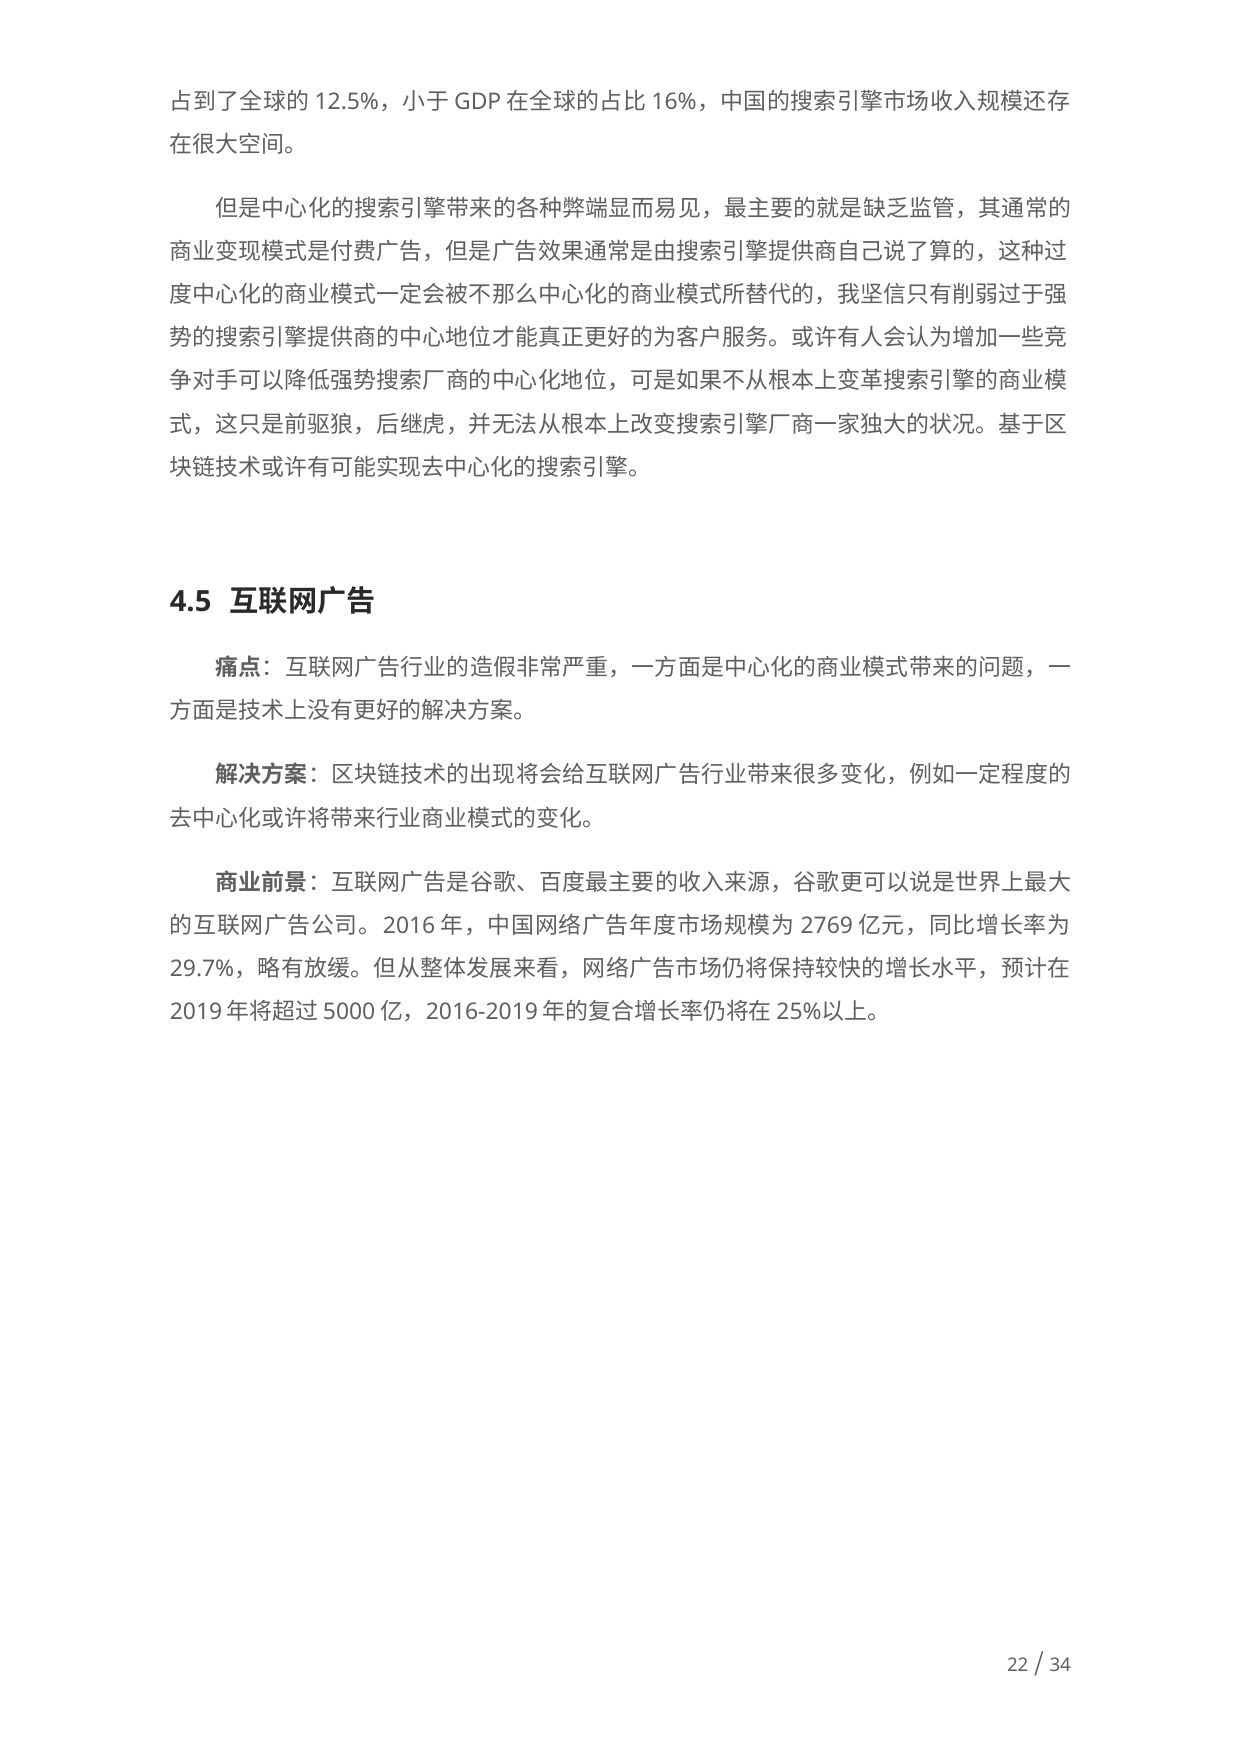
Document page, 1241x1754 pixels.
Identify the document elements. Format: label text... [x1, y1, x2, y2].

text 但是中心化的搜索引擎带来的各种弊端显而易见，最主要的就是缺乏监管，其通常的商业变现模式是付费广告，但是广告效果通常是由搜索引擎提供商自己说了算的，这种过度中心化的商业模式一定会被不那么中心化的商业模式所替代的，我坚信只有削弱过于强势的搜索引擎提供商的中心地位才能真正更好的为客户服务。或许有人会认为增加一些竞争对手可以降低强势搜索厂商的中心化地位，可是如果不从根本上变革搜索引擎的商业模式，这只是前驱狼，后继虎，并无法从根本上改变搜索引擎厂商一家独大的状况。基于区块链技术或许有可能实现去中心化的搜索引擎。 [169, 190, 1071, 482]
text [169, 83, 1071, 159]
text 解决方案：区块链技术的出现将会给互联网广告行业带来很多变化，例如一定程度的去中心化或许将带来行业商业模式的变化。 [169, 756, 1071, 833]
text 痛点：互联网广告行业的造假非常严重，一方面是中心化的商业模式带来的问题，一方面是技术上没有更好的解决方案。 [169, 649, 1071, 726]
subtitle 互联网广告 [169, 578, 1071, 620]
text 商业前景：互联网广告是谷歌、百度最主要的收入来源，谷歌更可以说是世界上最大的互联网广告公司。2016年，中国网络广告年度市场规模为2769亿元，同比增长率为29.7%，略有放缓。但从整体发展来看，网络广告市场仍将保持较快的增长水平，预计在2019年将超过5000亿，2016-2019年的复合增长率仍将在25%以上。 [169, 863, 1071, 1026]
